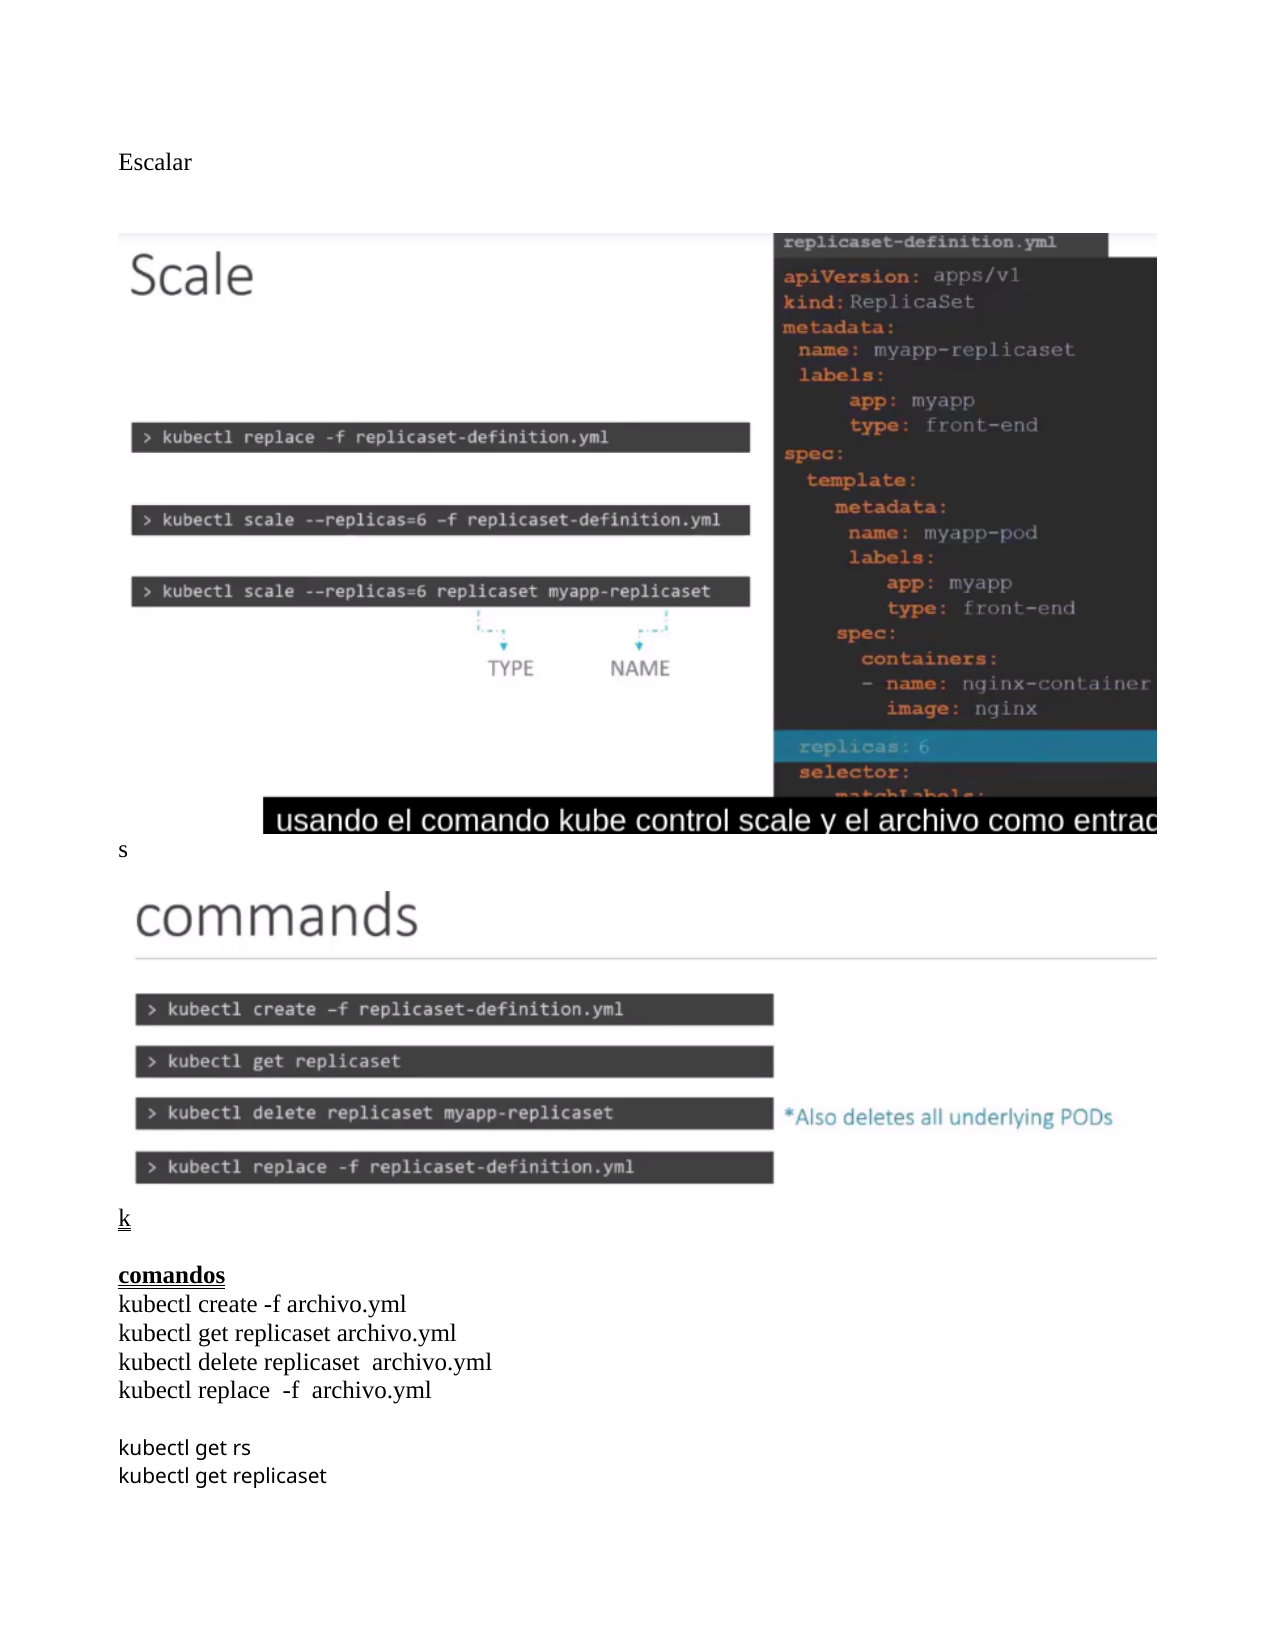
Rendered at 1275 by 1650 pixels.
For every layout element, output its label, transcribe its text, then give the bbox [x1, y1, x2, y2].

text kubectl get replicaset [118, 1461, 1157, 1490]
text comandos [118, 1260, 1157, 1289]
text kubectl get rs [118, 1433, 1157, 1461]
text Escalar [118, 147, 1157, 176]
text kubectl get replicaset archivo.yml [118, 1318, 1157, 1347]
text kubectl replace -f archivo.yml [118, 1375, 1157, 1404]
text kubectl delete replicaset archivo.yml [118, 1347, 1157, 1375]
text kubectl create -f archivo.yml [118, 1289, 1157, 1318]
text k [118, 1203, 1157, 1232]
picture [118, 233, 1157, 834]
text s [118, 834, 1157, 862]
picture [118, 891, 1157, 1203]
